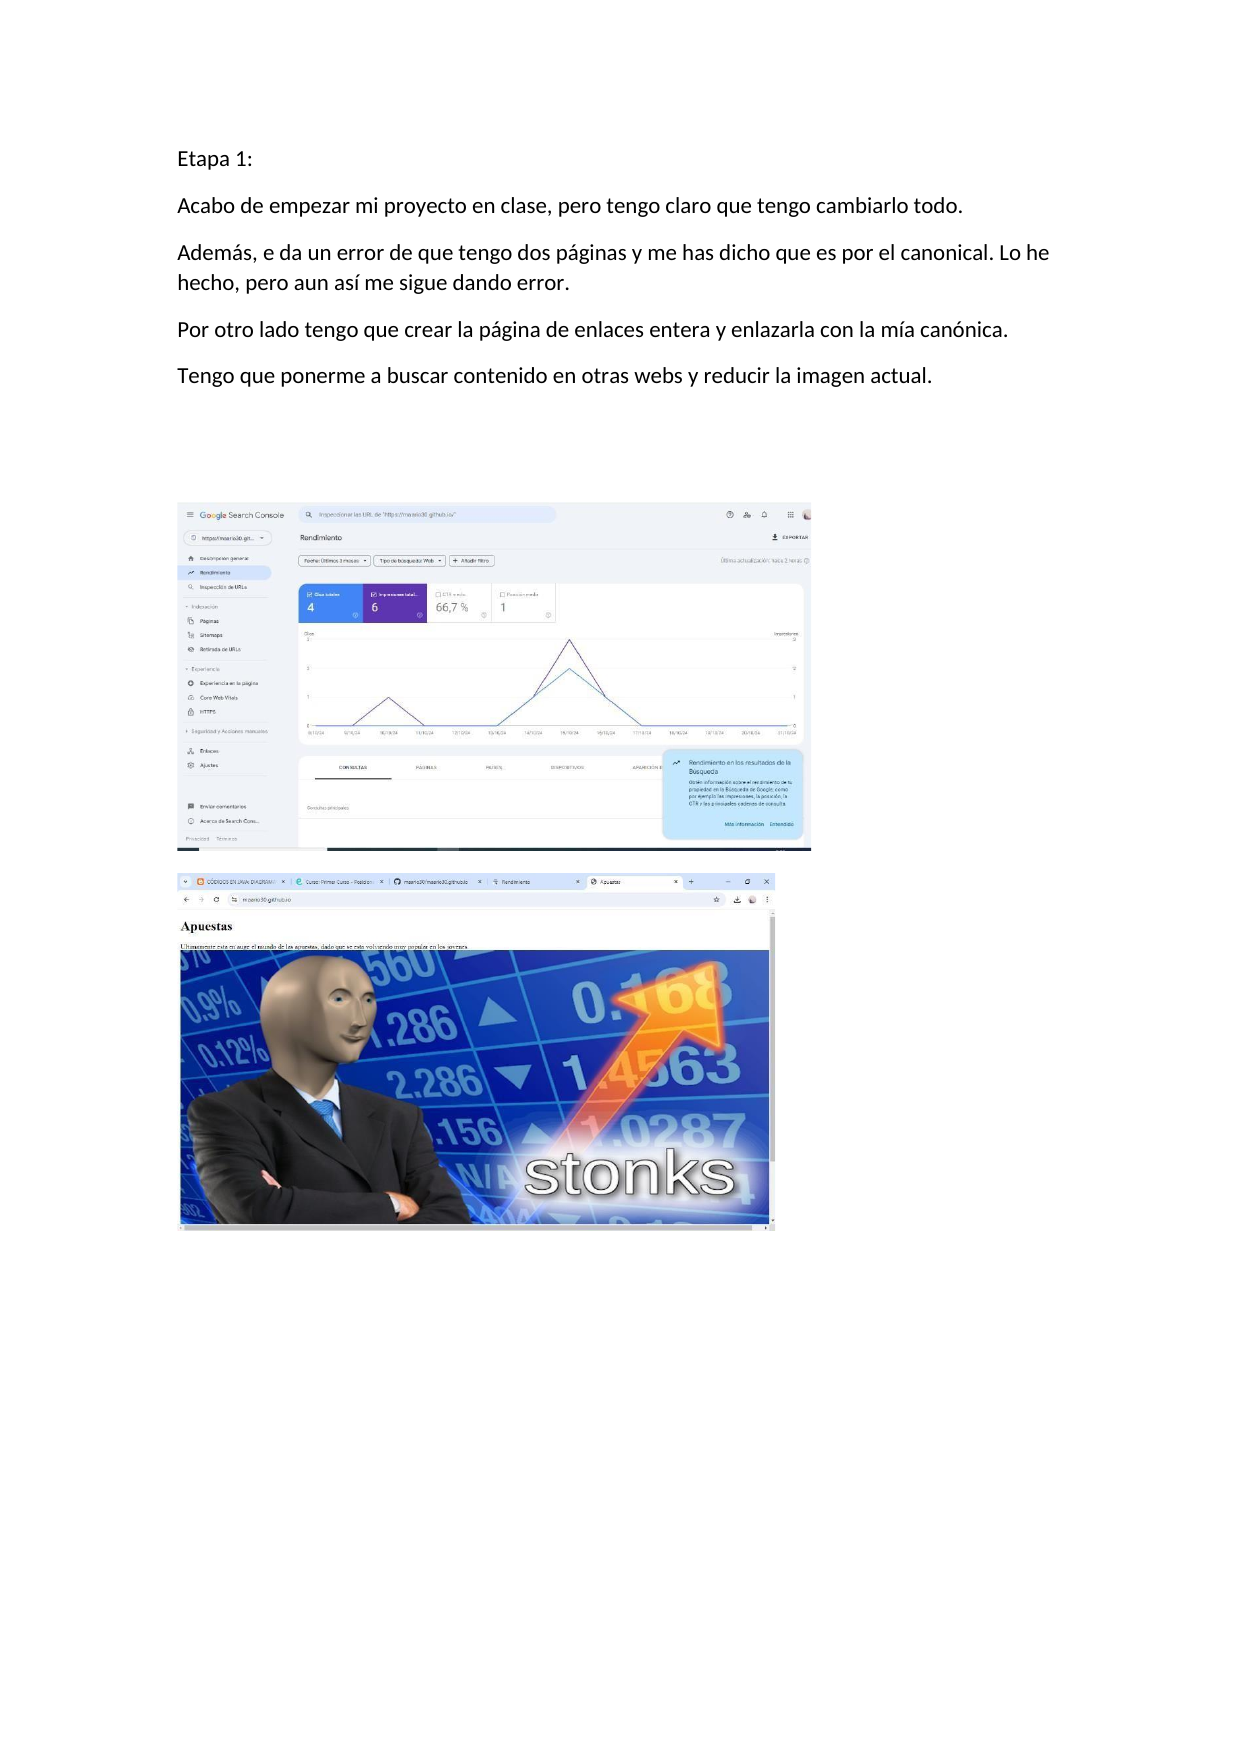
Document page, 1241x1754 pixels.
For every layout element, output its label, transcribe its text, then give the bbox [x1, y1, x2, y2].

text Por otro lado tengo que crear la página de enlaces entera y enlazarla con la mía canónica. Tengo que ponerme a buscar contenido en otras webs y reducir la imagen actual. [177, 315, 1056, 389]
text Acabo de empezar mi proyecto en clase, pero tengo claro que tengo cambiarlo todo. [177, 191, 1093, 219]
text Etapa 1: [177, 144, 1093, 172]
text Además, e da un error de que tengo dos páginas y me has dicho que es por el canonical. Lo he hecho, pero aun así me sigue dando error. [177, 238, 1056, 296]
picture [177, 873, 776, 1231]
picture [177, 502, 812, 851]
